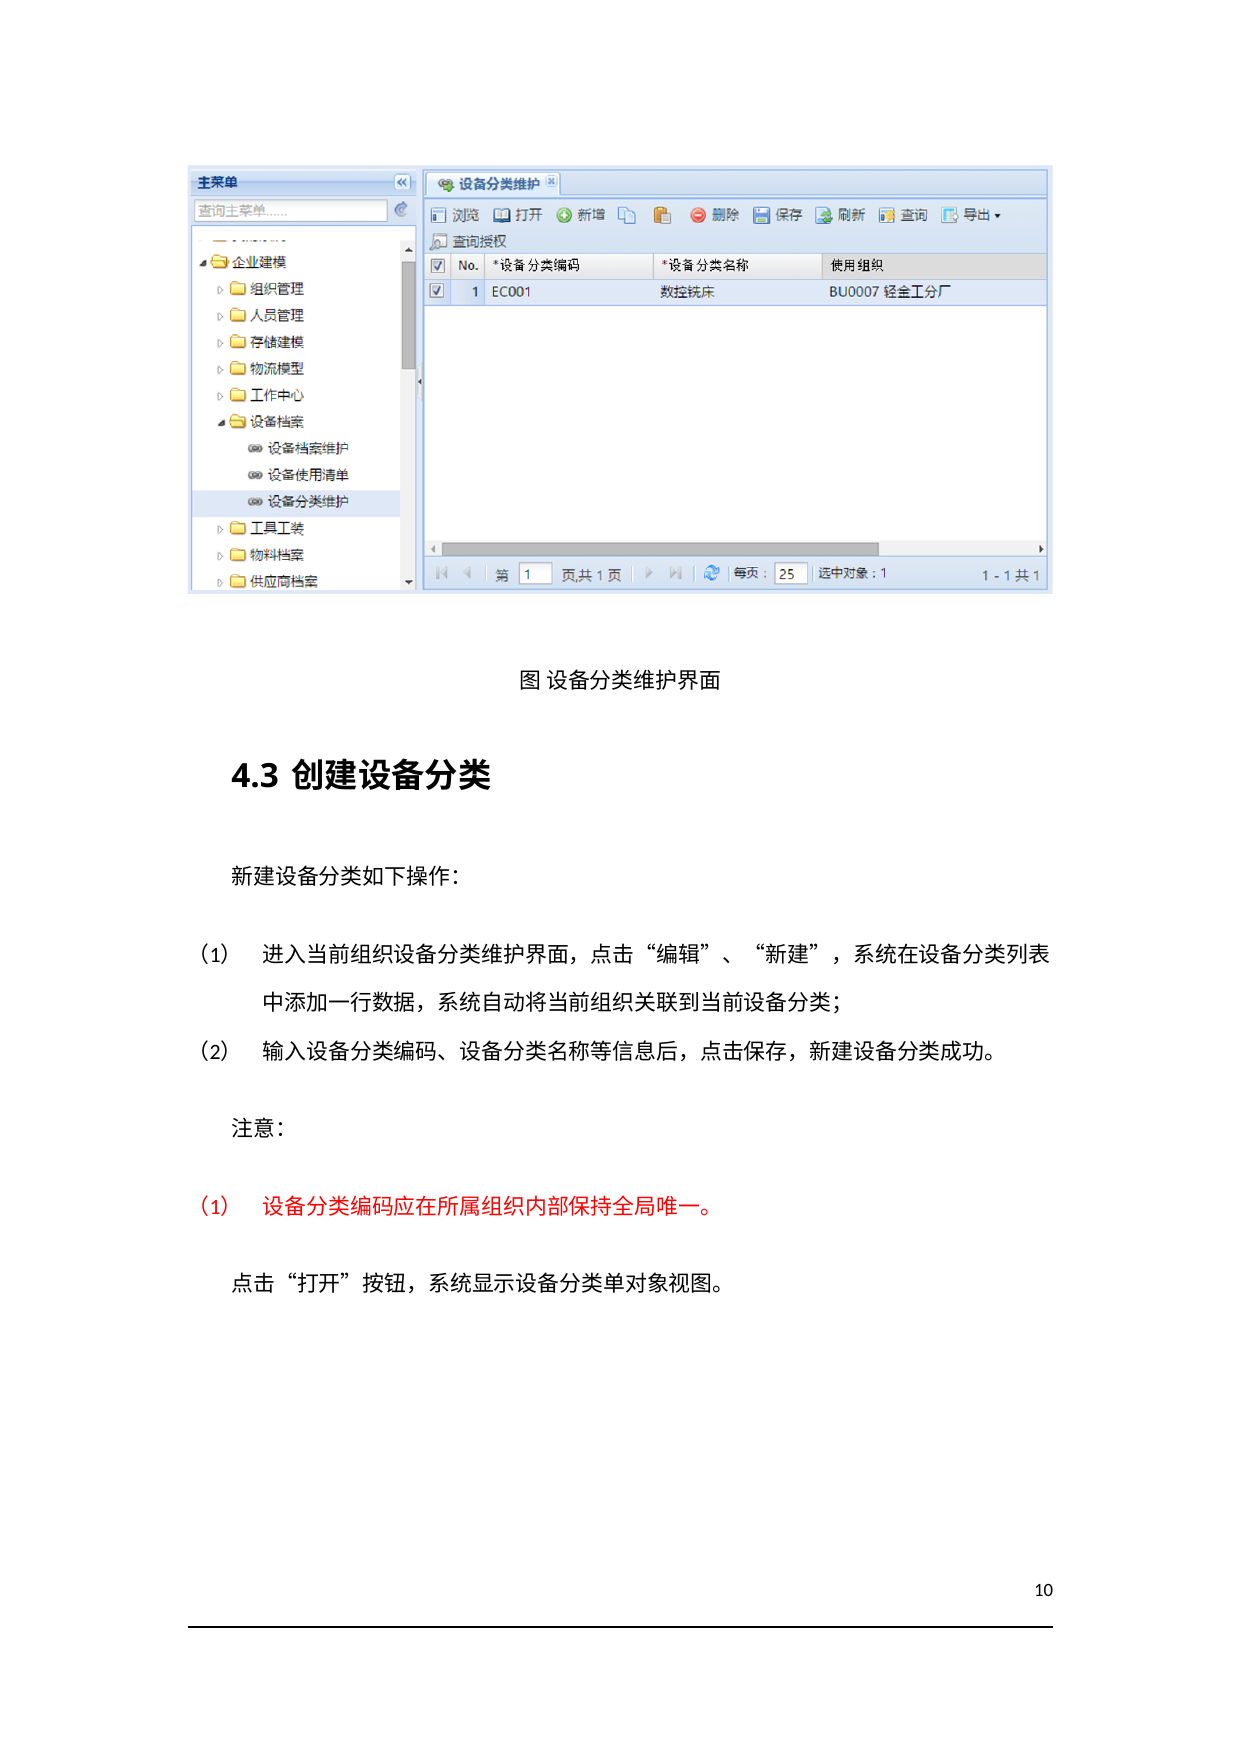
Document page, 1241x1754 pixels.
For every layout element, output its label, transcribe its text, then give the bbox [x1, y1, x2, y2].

text 点击“打开”按钮，系统显示设备分类单对象视图。 [231, 1266, 1053, 1298]
text 注意： [187, 1111, 1053, 1143]
text 新建设备分类如下操作： [231, 859, 1053, 891]
list 输入设备分类编码、设备分类名称等信息后，点击保存，新建设备分类成功。 [187, 1033, 1053, 1066]
text 图 设备分类维护界面 [187, 663, 1053, 695]
list 进入当前组织设备分类维护界面，点击“编辑”、“新建”，系统在设备分类列表中添加一行数据，系统自动将当前组织关联到当前设备分类； [187, 936, 1053, 1017]
subtitle 创建设备分类 [231, 740, 1053, 805]
list 设备分类编码应在所属组织内部保持全局唯一。 [187, 1188, 1053, 1221]
picture [187, 165, 1053, 594]
